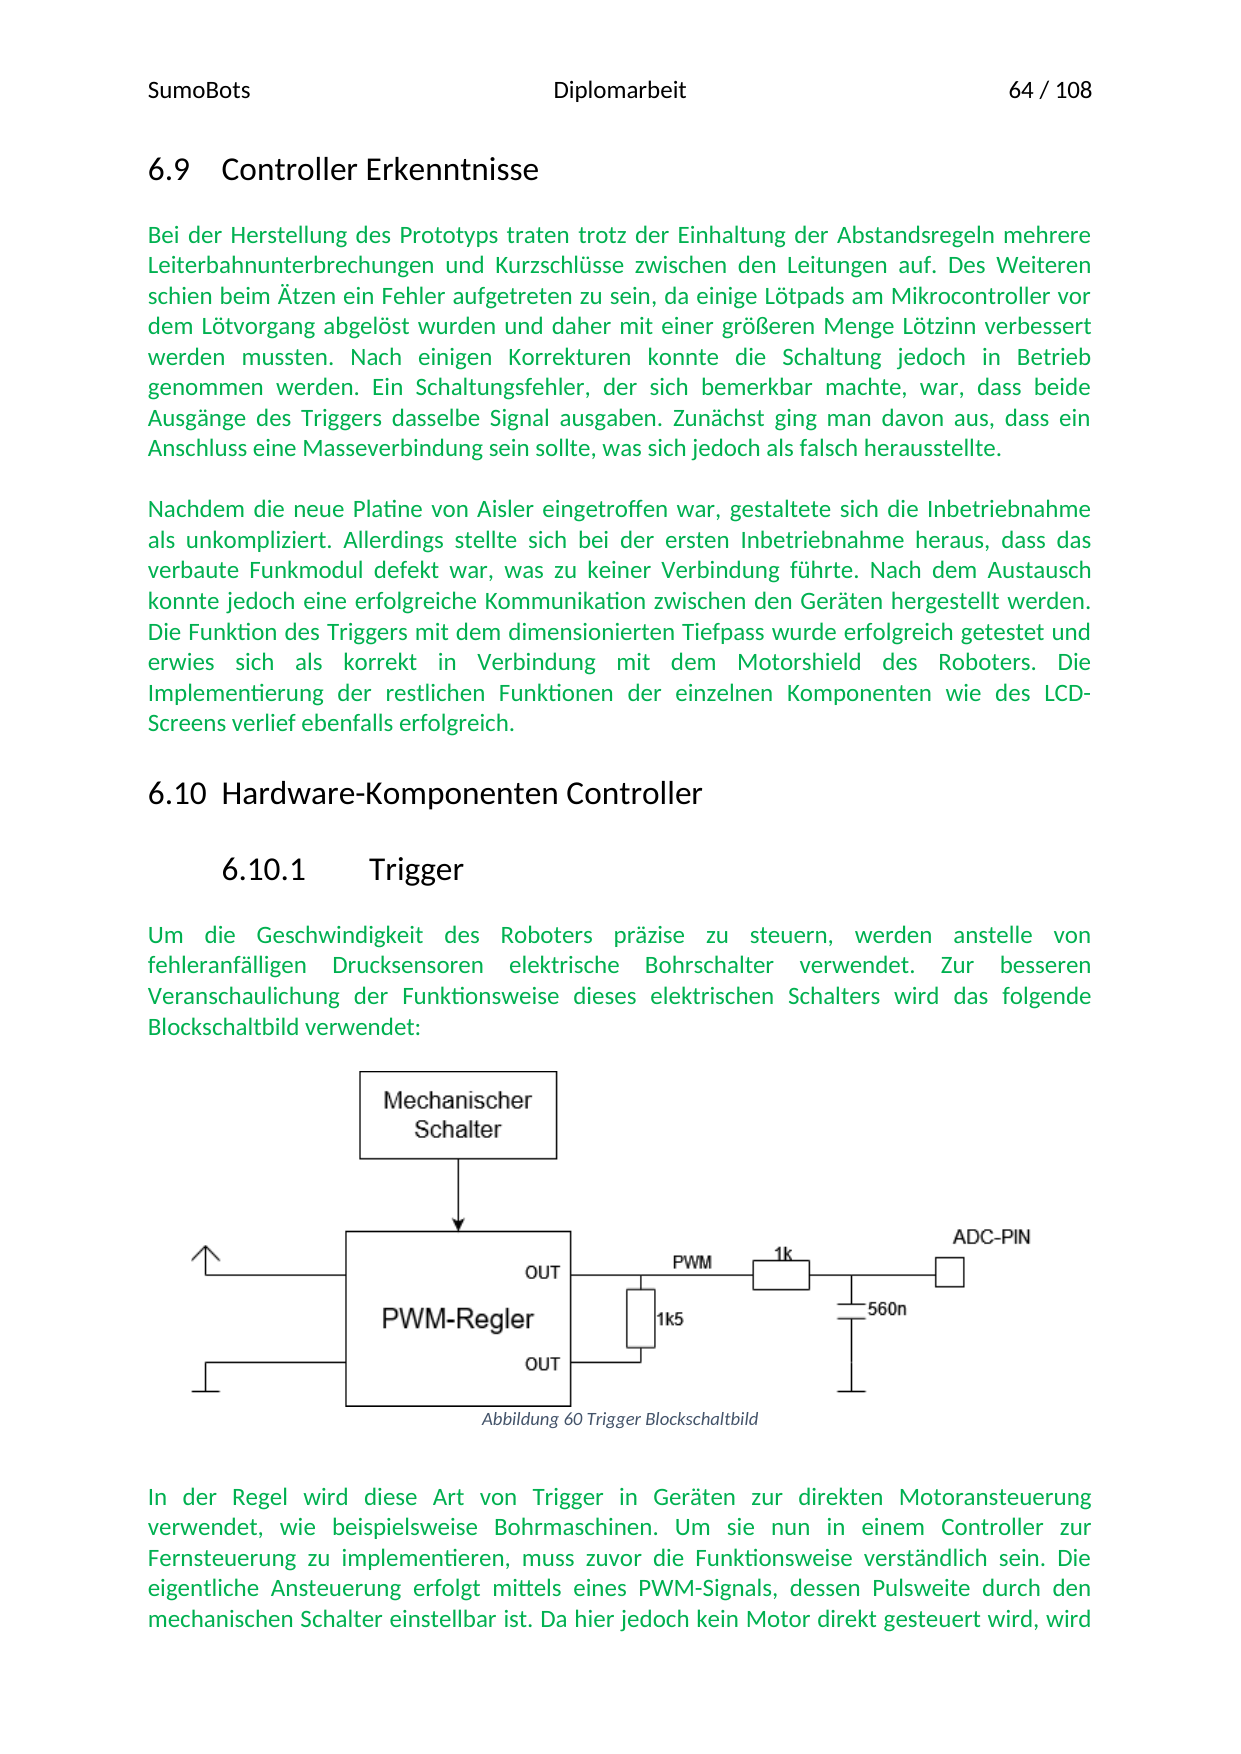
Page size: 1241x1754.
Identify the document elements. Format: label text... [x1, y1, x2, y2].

text Bei der Herstellung des Prototyps traten trotz der Einhaltung der Abstandsregeln mehrere Leiterbahnunterbrechungen und Kurzschlüsse zwischen den Leitungen auf. Des Weiteren schien beim Ätzen ein Fehler aufgetreten zu sein, da einige Lötpads am Mikrocontroller vor dem Lötvorgang abgelöst wurden und daher mit einer größeren Menge Lötzinn verbessert werden mussten. Nach einigen Korrekturen konnte die Schaltung jedoch in Betrieb genommen werden. Ein Schaltungsfehler, der sich bemerkbar machte, war, dass beide Ausgänge des Triggers dasselbe Signal ausgaben. Zunächst ging man davon aus, dass ein Anschluss eine Masseverbindung sein sollte, was sich jedoch als falsch herausstellte. [148, 219, 1093, 463]
subtitle Trigger [221, 848, 1093, 888]
text Um die Geschwindigkeit des Roboters präzise zu steuern, werden anstelle von fehleranfälligen Drucksensoren elektrische Bohrschalter verwendet. Zur besseren Veranschaulichung der Funktionsweise dieses elektrischen Schalters wird das folgende Blockschaltbild verwendet: [148, 919, 1093, 1041]
subtitle Controller Erkenntnisse [148, 148, 1093, 188]
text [148, 1481, 1093, 1633]
subtitle Hardware-Komponenten Controller [148, 772, 1093, 813]
text Nachdem die neue Platine von Aisler eingetroffen war, gestaltete sich die Inbetriebnahme als unkompliziert. Allerdings stellte sich bei der ersten Inbetriebnahme heraus, dass das verbaute Funkmodul defekt war, was zu keiner Verbindung führte. Nach dem Austausch konnte jedoch eine erfolgreiche Kommunikation zwischen den Geräten hergestellt werden. Die Funktion des Triggers mit dem dimensionierten Tiefpass wurde erfolgreich getestet und erwies sich als korrekt in Verbindung mit dem Motorshield des Roboters. Die Implementierung der restlichen Funktionen der einzelnen Komponenten wie des LCD-Screens verlief ebenfalls erfolgreich. [148, 493, 1093, 738]
picture [191, 1071, 1049, 1407]
